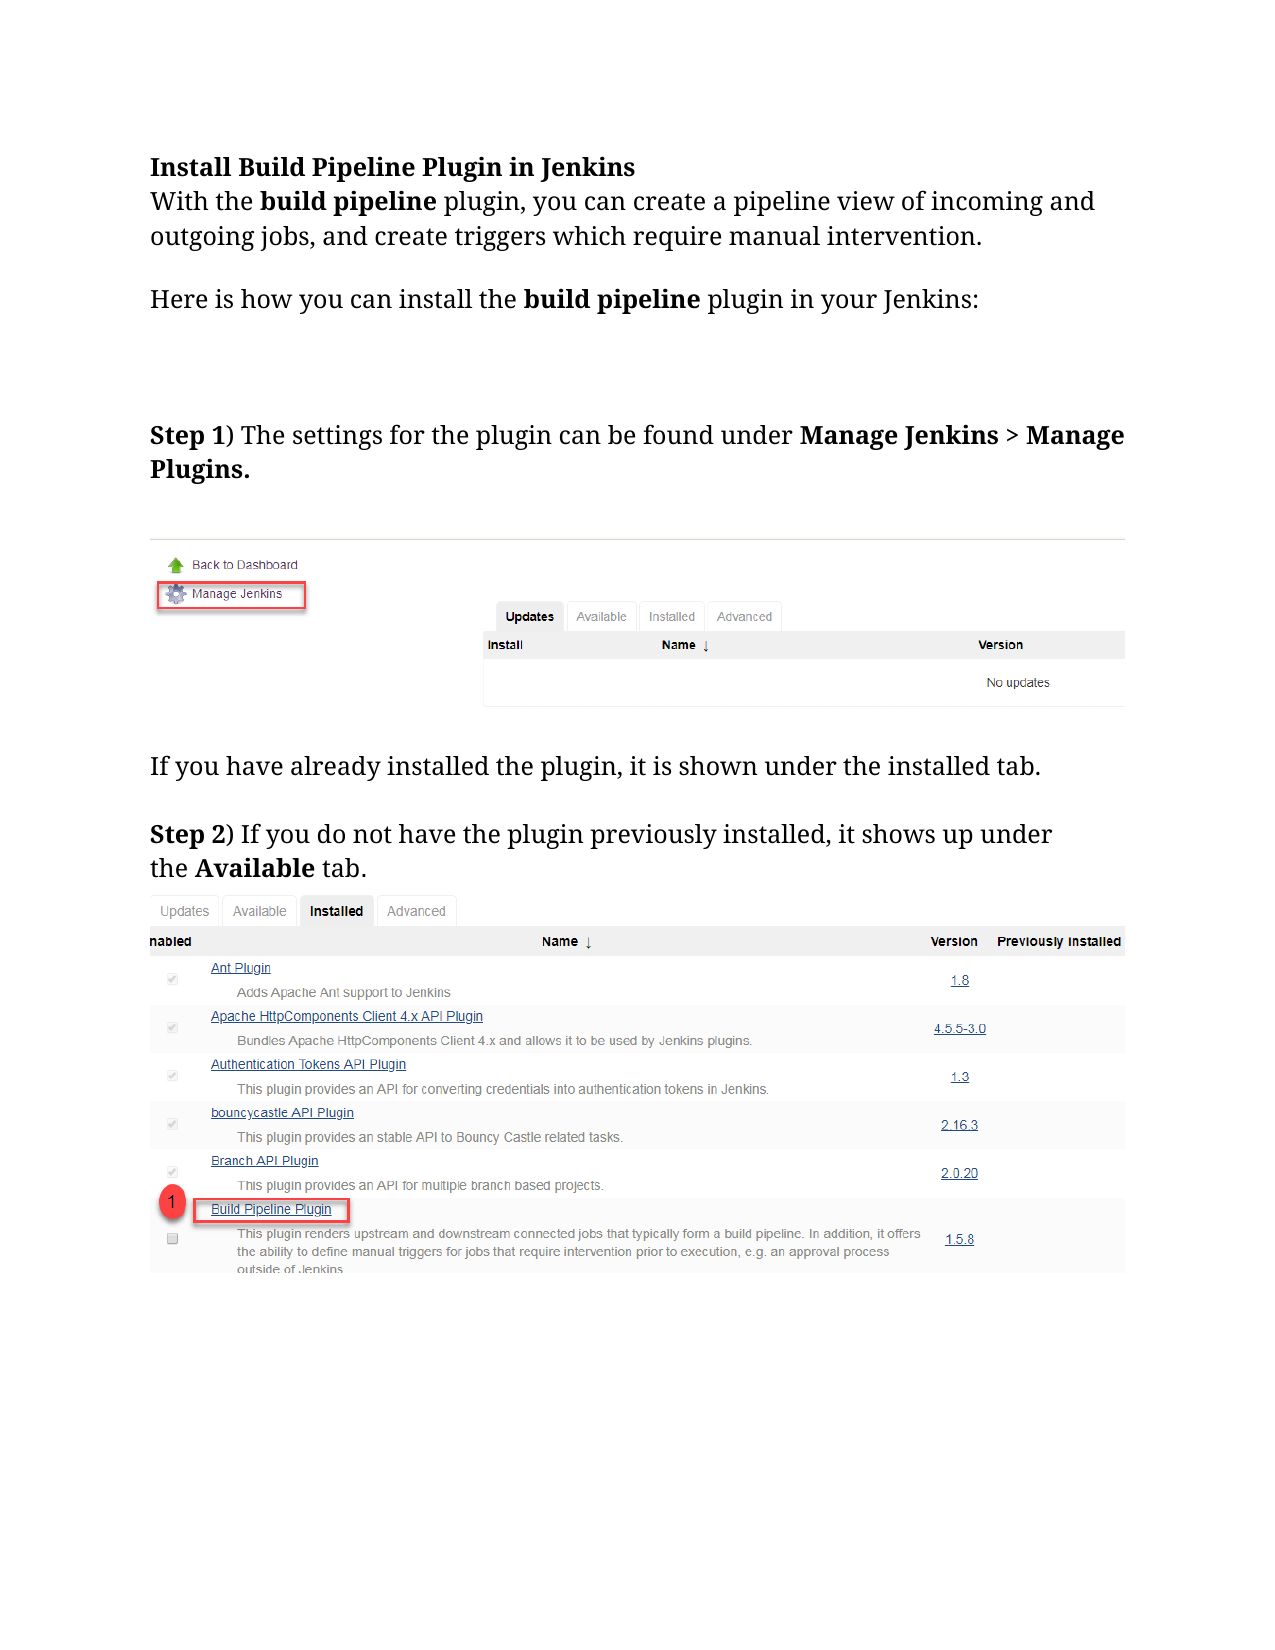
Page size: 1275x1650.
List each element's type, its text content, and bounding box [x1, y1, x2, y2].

picture [150, 885, 1125, 1286]
text Here is how you can install the build pipeline plugin in your Jenkins: [150, 281, 1125, 315]
text With the build pipeline plugin, you can create a pipeline view of incoming and outgoing jobs, and create triggers which require manual intervention. [150, 184, 1125, 252]
subtitle Install Build Pipeline Plugin in Jenkins [150, 150, 1125, 184]
text If you have already installed the plugin, it is shown under the installed tab. [150, 749, 1125, 783]
picture [150, 537, 1125, 720]
text Step 2) If you do not have the plugin previously installed, it shows up under the Available tab. [150, 817, 1125, 885]
text Step 1) The settings for the plugin can be found under Manage Jenkins > Manage Plugins. [150, 418, 1125, 486]
